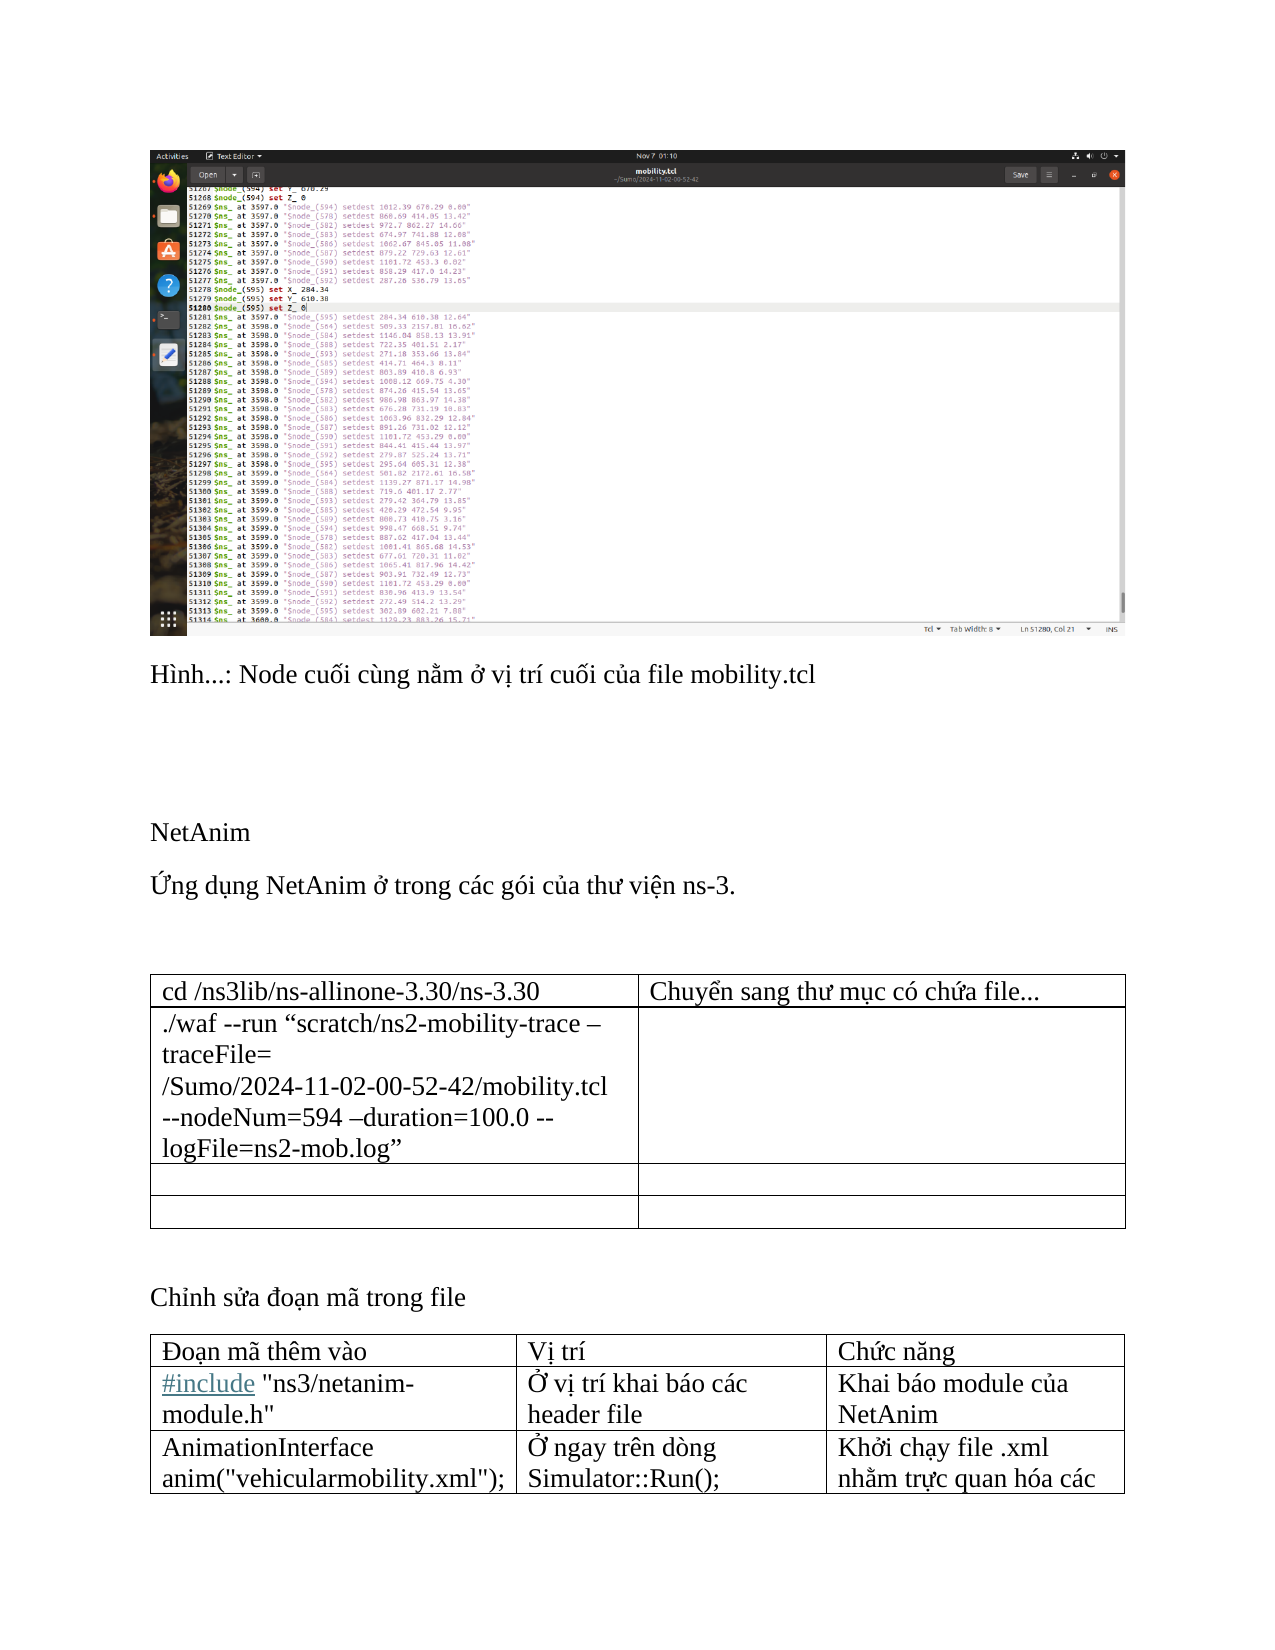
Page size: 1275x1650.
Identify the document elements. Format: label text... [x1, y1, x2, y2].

table_header Chuyển sang thư mục có chứa file... [639, 975, 1125, 1006]
table_header cd /ns3lib/ns-allinone-3.30/ns-3.30 [151, 975, 638, 1006]
table_cell ./waf --run “scratch/ns2-mobility-trace –traceFile= /Sumo/2024-11-02-00-52-42/mobility.tcl --nodeNum=594 –duration=100.0 --logFile=ns2-mob.log” [151, 1008, 638, 1163]
table_header Đoạn mã thêm vào [151, 1335, 516, 1366]
text Chỉnh sửa đoạn mã trong file [150, 1281, 1125, 1312]
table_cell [517, 1431, 826, 1493]
table_cell [639, 1196, 1125, 1228]
table_header Chức năng [827, 1335, 1124, 1366]
table_cell [639, 1164, 1125, 1195]
table_cell Khai báo module của NetAnim [827, 1367, 1124, 1429]
table_header Vị trí [517, 1335, 826, 1366]
text Ứng dụng NetAnim ở trong các gói của thư viện ns-3. [150, 869, 1125, 900]
table_cell Ở vị trí khai báo các header file [517, 1367, 826, 1429]
table_cell #include "ns3/netanim-module.h" [151, 1367, 516, 1429]
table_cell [827, 1431, 1124, 1493]
table_cell [151, 1196, 638, 1228]
table_cell [151, 1164, 638, 1195]
text Hình...: Node cuối cùng nằm ở vị trí cuối của file mobility.tcl [150, 658, 1125, 689]
picture [150, 150, 1125, 636]
table_cell [639, 1008, 1125, 1163]
text NetAnim [150, 816, 1125, 847]
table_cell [151, 1431, 516, 1493]
